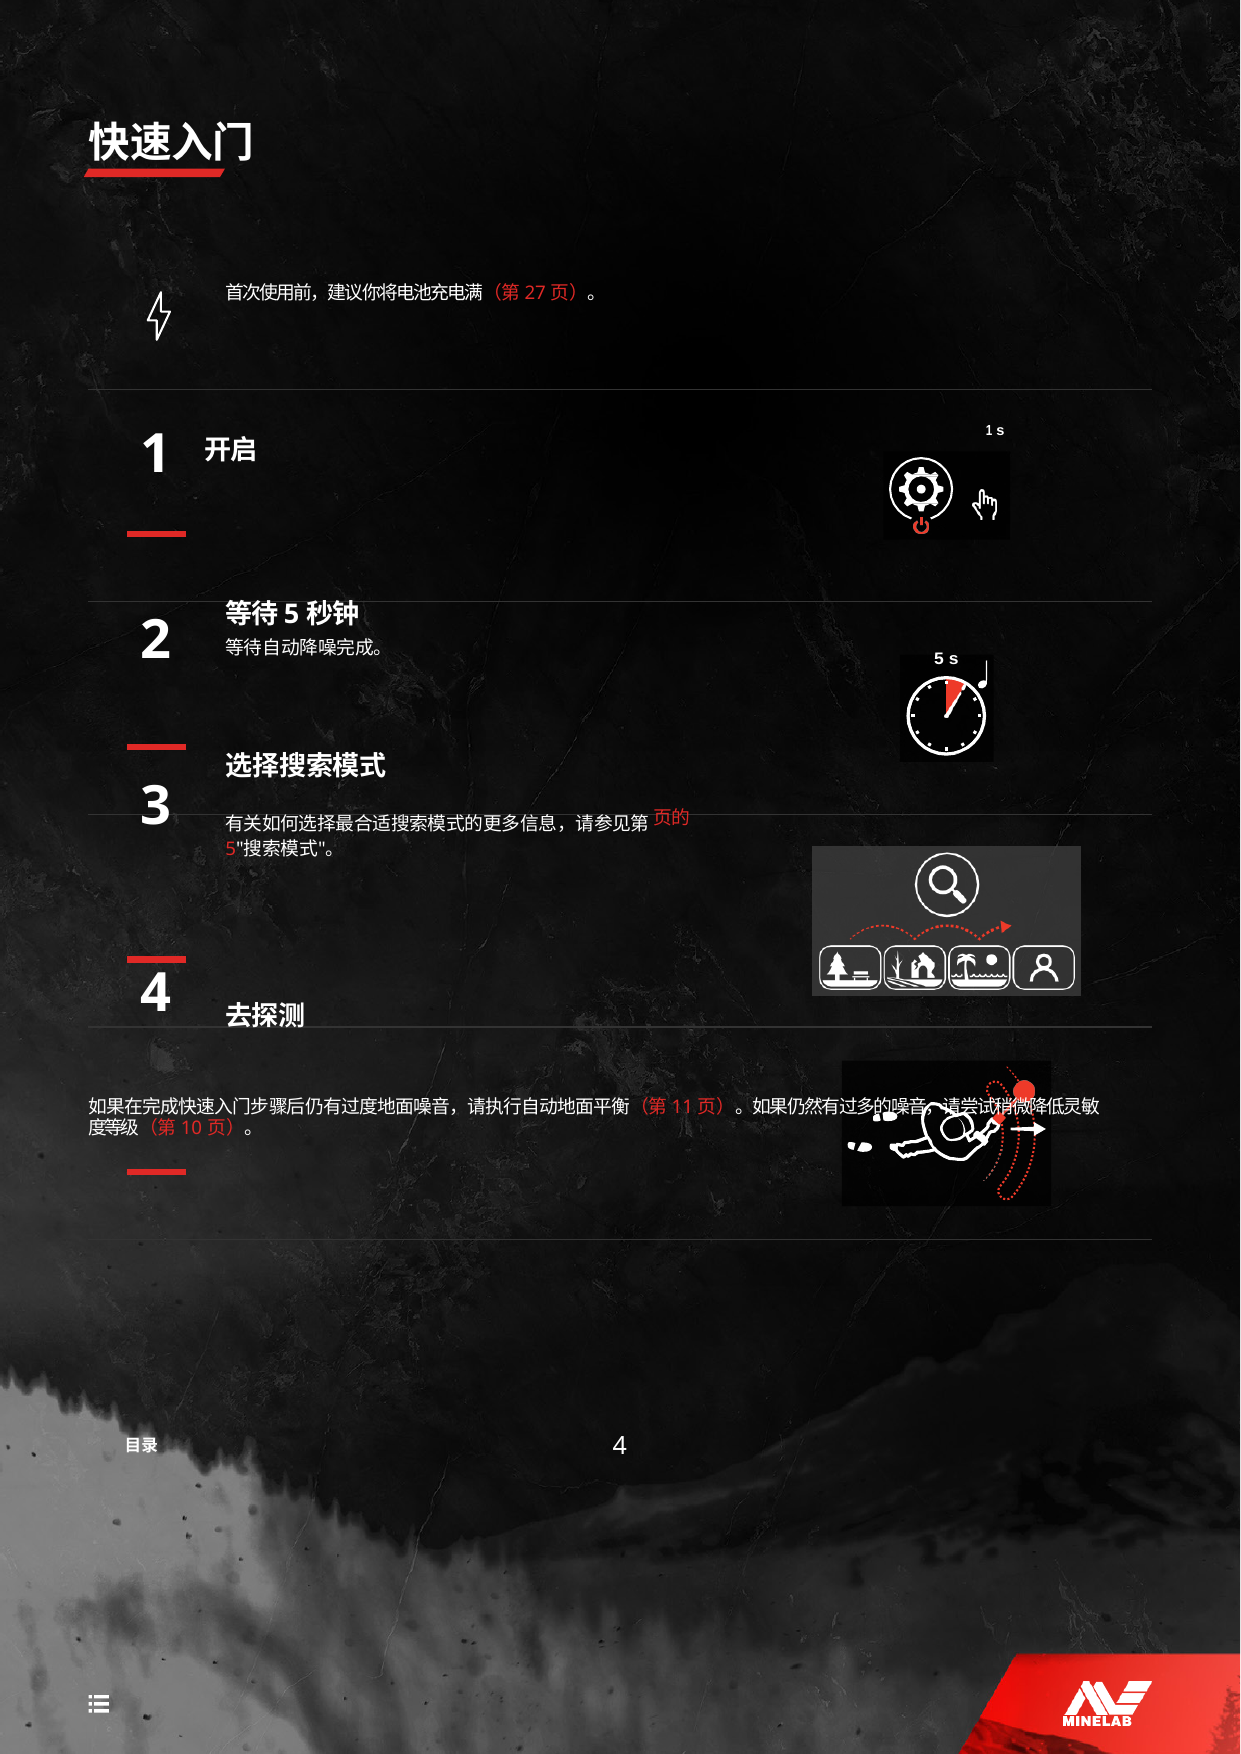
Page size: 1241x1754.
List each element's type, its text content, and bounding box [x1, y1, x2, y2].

text 如果在完成快速入门步骤后仍有过度地面噪音，请执行自动地面平衡（第 11 页）。如果仍然有过多的噪音，请尝试稍微降低灵敏度等级（第 10 页）。 [88, 1097, 1113, 1140]
picture [0, 0, 1241, 1754]
list 去探测 [140, 954, 1166, 1033]
list 有关如何选择最合适搜索模式的更多信息，请参见第 页的 [140, 783, 1166, 835]
text 首次使用前，建议你将电池充电满（第 27 页）。 [225, 278, 1166, 305]
text 等待自动降噪完成。 [225, 633, 1166, 660]
text 5"搜索模式"。 [225, 835, 1166, 861]
text 1 开启 [140, 402, 1166, 488]
text 等待 5 秒钟 [225, 592, 1166, 632]
text 选择搜索模式 [225, 747, 1166, 783]
subtitle 快速入门 [88, 104, 1166, 171]
text 目录 4 [124, 1425, 1166, 1461]
